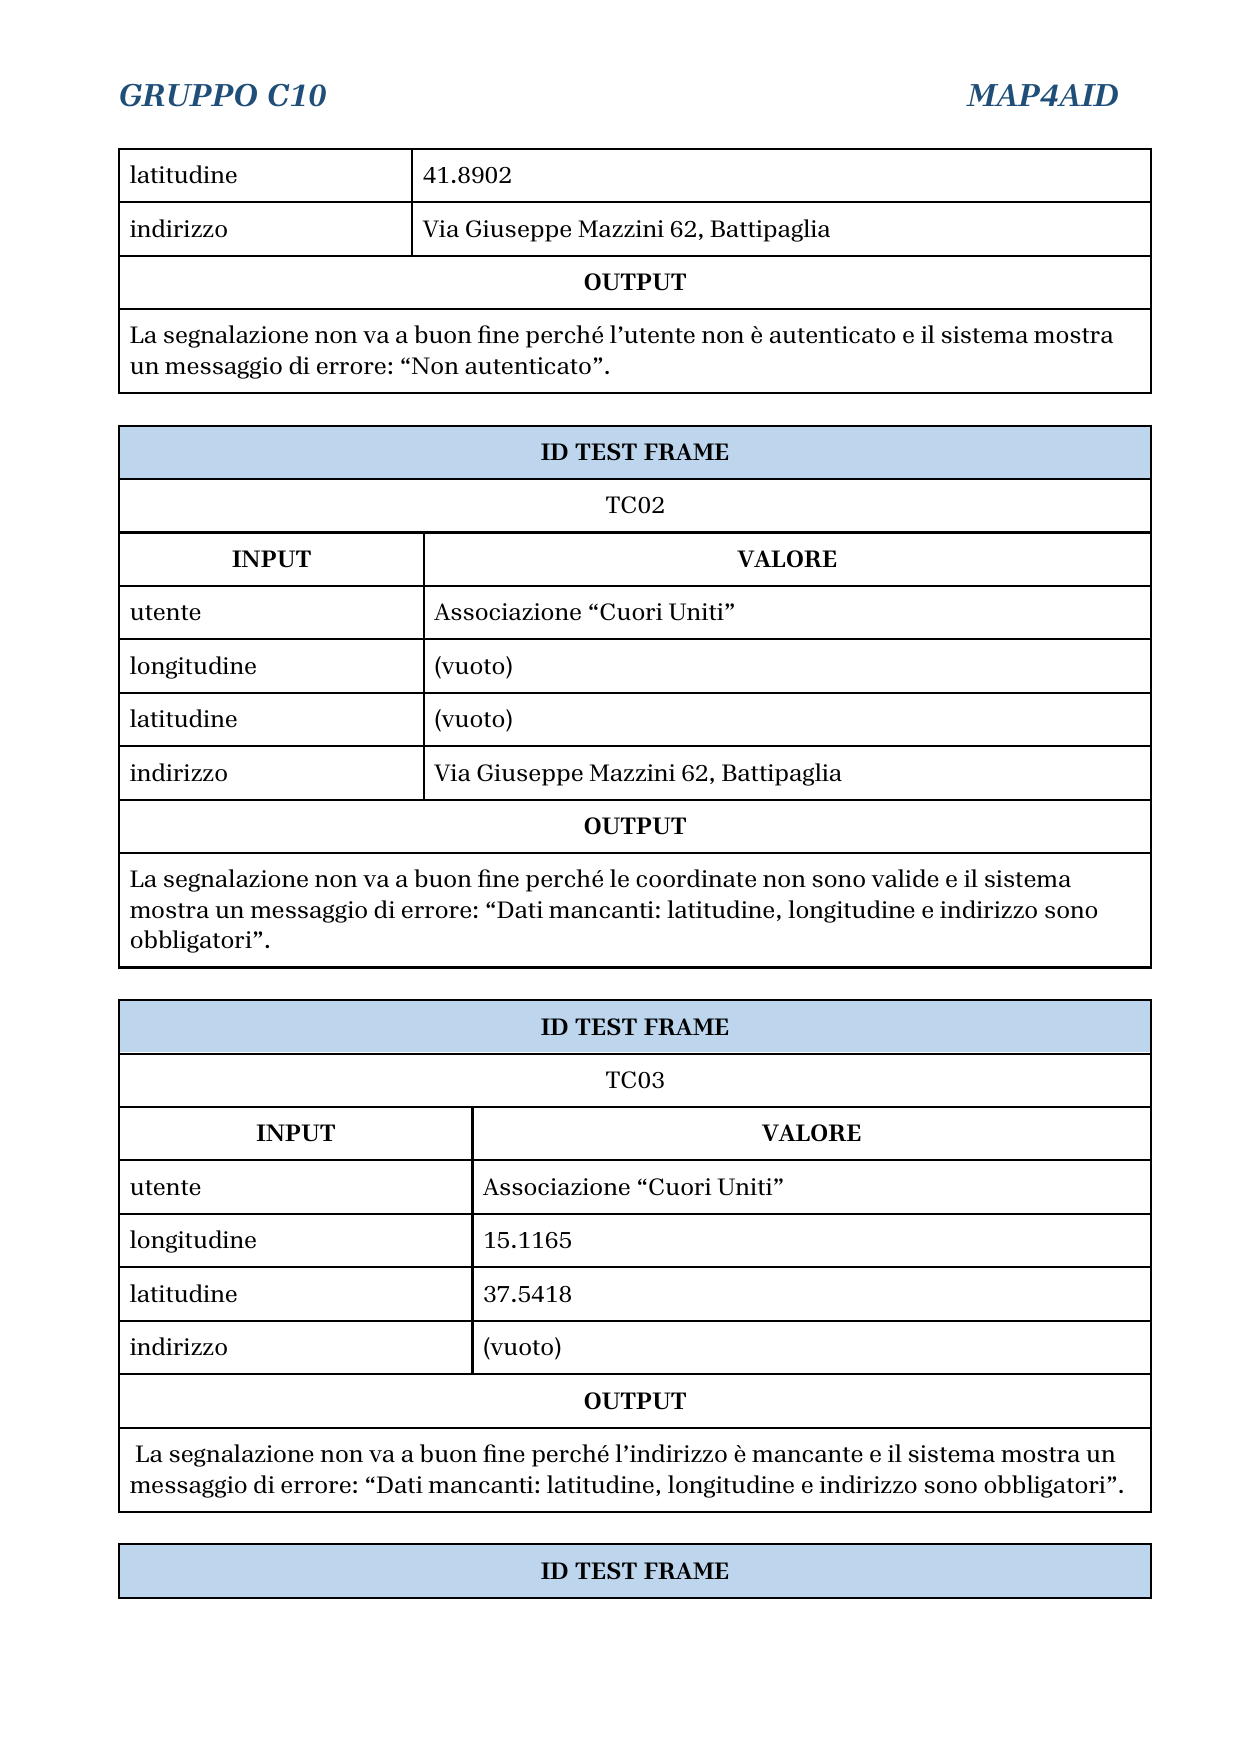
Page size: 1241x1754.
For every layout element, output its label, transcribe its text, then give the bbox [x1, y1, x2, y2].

table_cell INPUT [120, 534, 423, 585]
table_cell TC02 [120, 480, 1150, 531]
table_cell 37.5418 [474, 1268, 1150, 1320]
table_cell (vuoto) [474, 1322, 1150, 1373]
table_cell latitudine [120, 694, 423, 745]
table_cell Associazione “Cuori Uniti” [474, 1161, 1150, 1213]
table_cell TC03 [120, 1055, 1150, 1106]
table_cell indirizzo [120, 747, 423, 798]
table_cell latitudine [120, 1268, 471, 1320]
table_cell indirizzo [120, 203, 411, 254]
table_header ID TEST FRAME [120, 1001, 1150, 1052]
table_cell INPUT [120, 1108, 471, 1159]
table_cell La segnalazione non va a buon fine perché l’indirizzo è mancante e il sistema mostra un messaggio di errore: “Dati mancanti: latitudine, longitudine e indirizzo sono obbligatori”. [120, 1429, 1150, 1511]
table_cell OUTPUT [120, 1375, 1150, 1427]
table_cell VALORE [474, 1108, 1150, 1159]
table_cell La segnalazione non va a buon fine perché le coordinate non sono valide e il sistema mostra un messaggio di errore: “Dati mancanti: latitudine, longitudine e indirizzo sono obbligatori”. [120, 854, 1150, 966]
table_cell OUTPUT [120, 801, 1150, 852]
table_cell utente [120, 1161, 471, 1213]
table_header ID TEST FRAME [120, 427, 1150, 478]
table_cell latitudine [120, 150, 411, 201]
table_cell La segnalazione non va a buon fine perché l’utente non è autenticato e il sistema mostra un messaggio di errore: “Non autenticato”. [120, 310, 1150, 392]
table_cell Via Giuseppe Mazzini 62, Battipaglia [413, 203, 1150, 254]
table_cell (vuoto) [425, 640, 1150, 692]
table_cell VALORE [425, 534, 1150, 585]
table_cell OUTPUT [120, 257, 1150, 308]
table_cell longitudine [120, 640, 423, 692]
table_header ID TEST FRAME [120, 1545, 1150, 1597]
table_cell Via Giuseppe Mazzini 62, Battipaglia [425, 747, 1150, 798]
table_cell 15.1165 [474, 1215, 1150, 1266]
table_cell longitudine [120, 1215, 471, 1266]
table_cell (vuoto) [425, 694, 1150, 745]
table_cell 41.8902 [413, 150, 1150, 201]
table_cell indirizzo [120, 1322, 471, 1373]
table_cell Associazione “Cuori Uniti” [425, 587, 1150, 638]
table_cell utente [120, 587, 423, 638]
